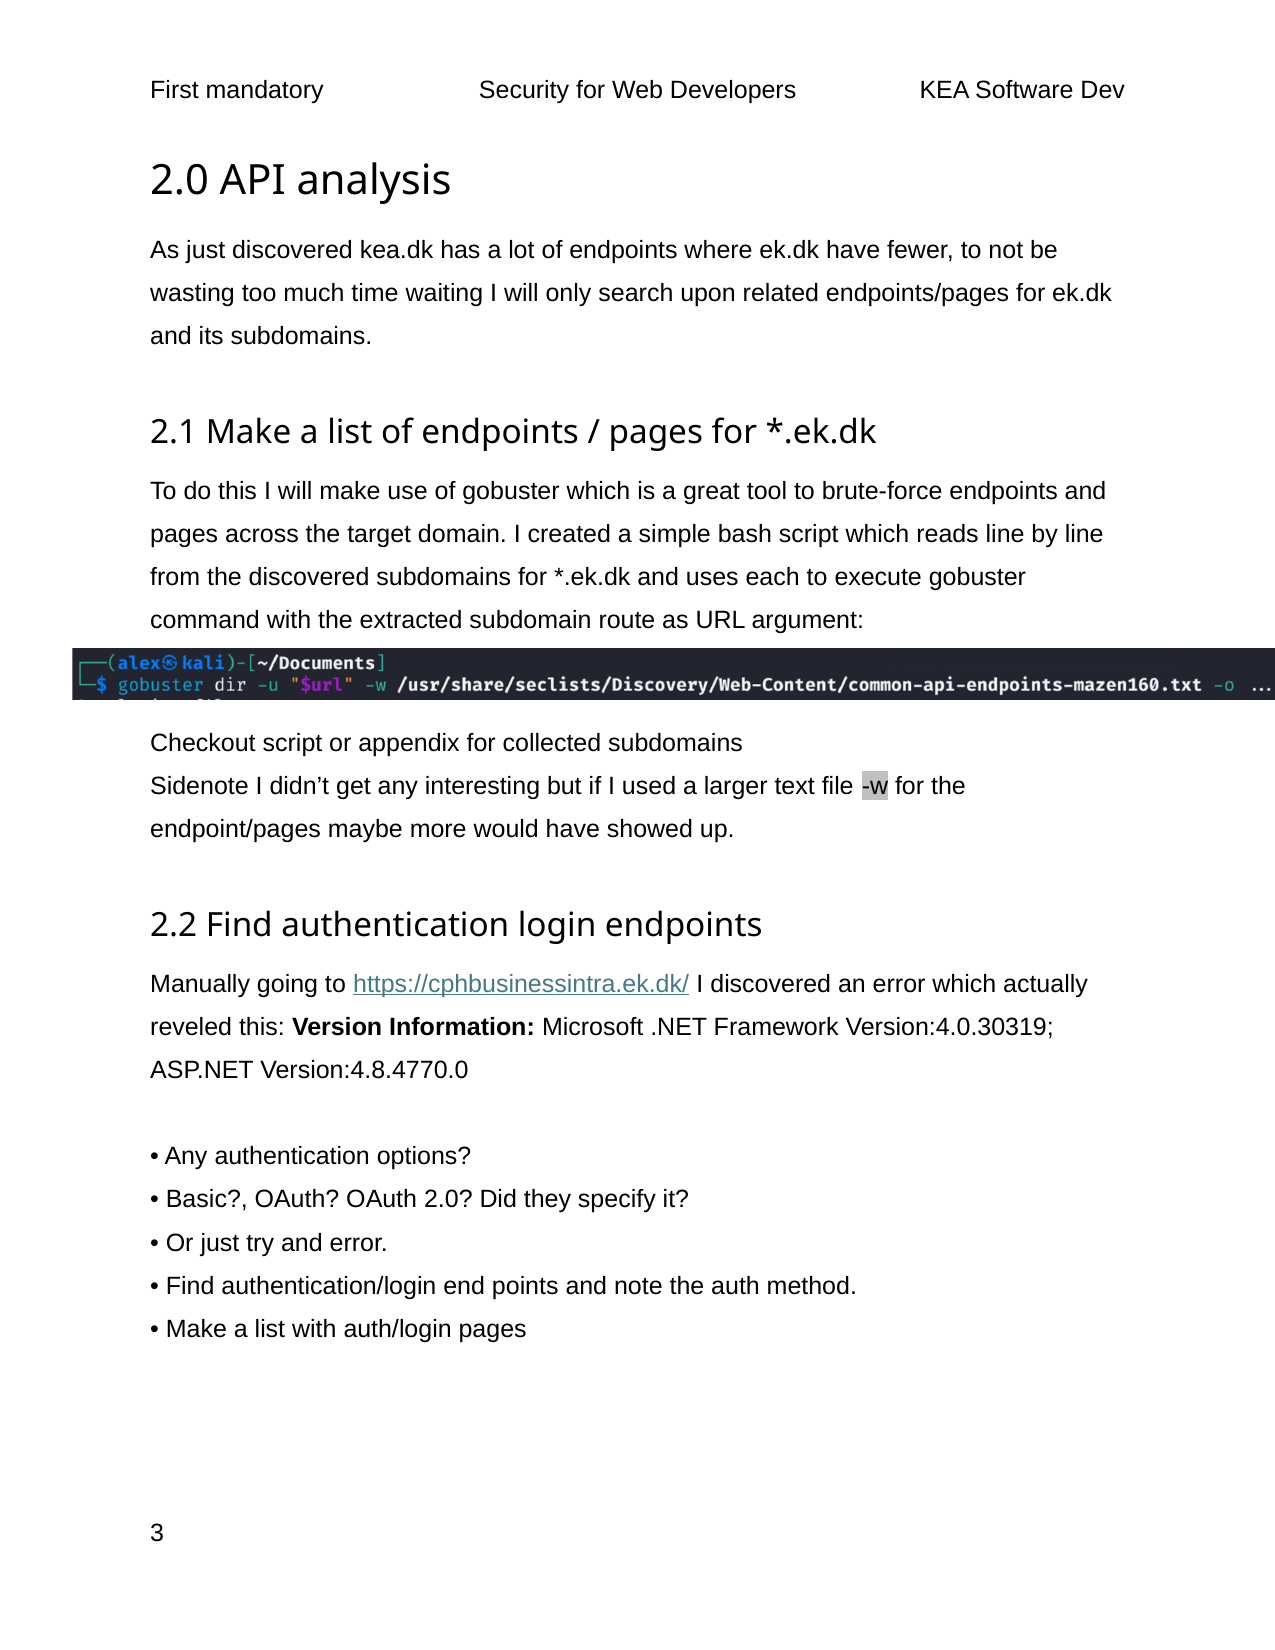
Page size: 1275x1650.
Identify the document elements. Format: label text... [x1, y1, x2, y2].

text Checkout script or appendix for collected subdomains [150, 700, 1125, 757]
text • Make a list with auth/login pages [150, 1314, 1125, 1343]
subtitle 2.2 Find authentication login endpoints [150, 901, 1125, 946]
text • Basic?, OAuth? OAuth 2.0? Did they specify it? [150, 1184, 1125, 1213]
text • Or just try and error. [150, 1228, 1125, 1256]
text As just discovered kea.dk has a lot of endpoints where ek.dk have fewer, to not be wasting too much time waiting I will only search upon related endpoints/pages for ek.dk and its subdomains. [150, 235, 1125, 350]
text • Find authentication/login end points and note the auth method. [150, 1271, 1125, 1299]
text Manually going to https://cphbusinessintra.ek.dk/ I discovered an error which actually reveled this: Version Information: Microsoft .NET Framework Version:4.0.30319; ASP.NET Version:4.8.4770.0 [150, 969, 1125, 1084]
text Sidenote I didn’t get any interesting but if I used a larger text file -w for the endpoint/pages maybe more would have showed up. [150, 771, 1125, 843]
picture [72, 648, 1275, 700]
subtitle 2.1 Make a list of endpoints / pages for *.ek.dk [150, 408, 1125, 453]
text • Any authentication options? [150, 1141, 1125, 1170]
subtitle 2.0 API analysis [150, 150, 1125, 207]
text To do this I will make use of gobuster which is a great tool to brute-force endpoints and pages across the target domain. I created a simple bash script which reads line by line from the discovered subdomains for *.ek.dk and uses each to execute gobuster command with the extracted subdomain route as URL argument: [150, 476, 1125, 634]
